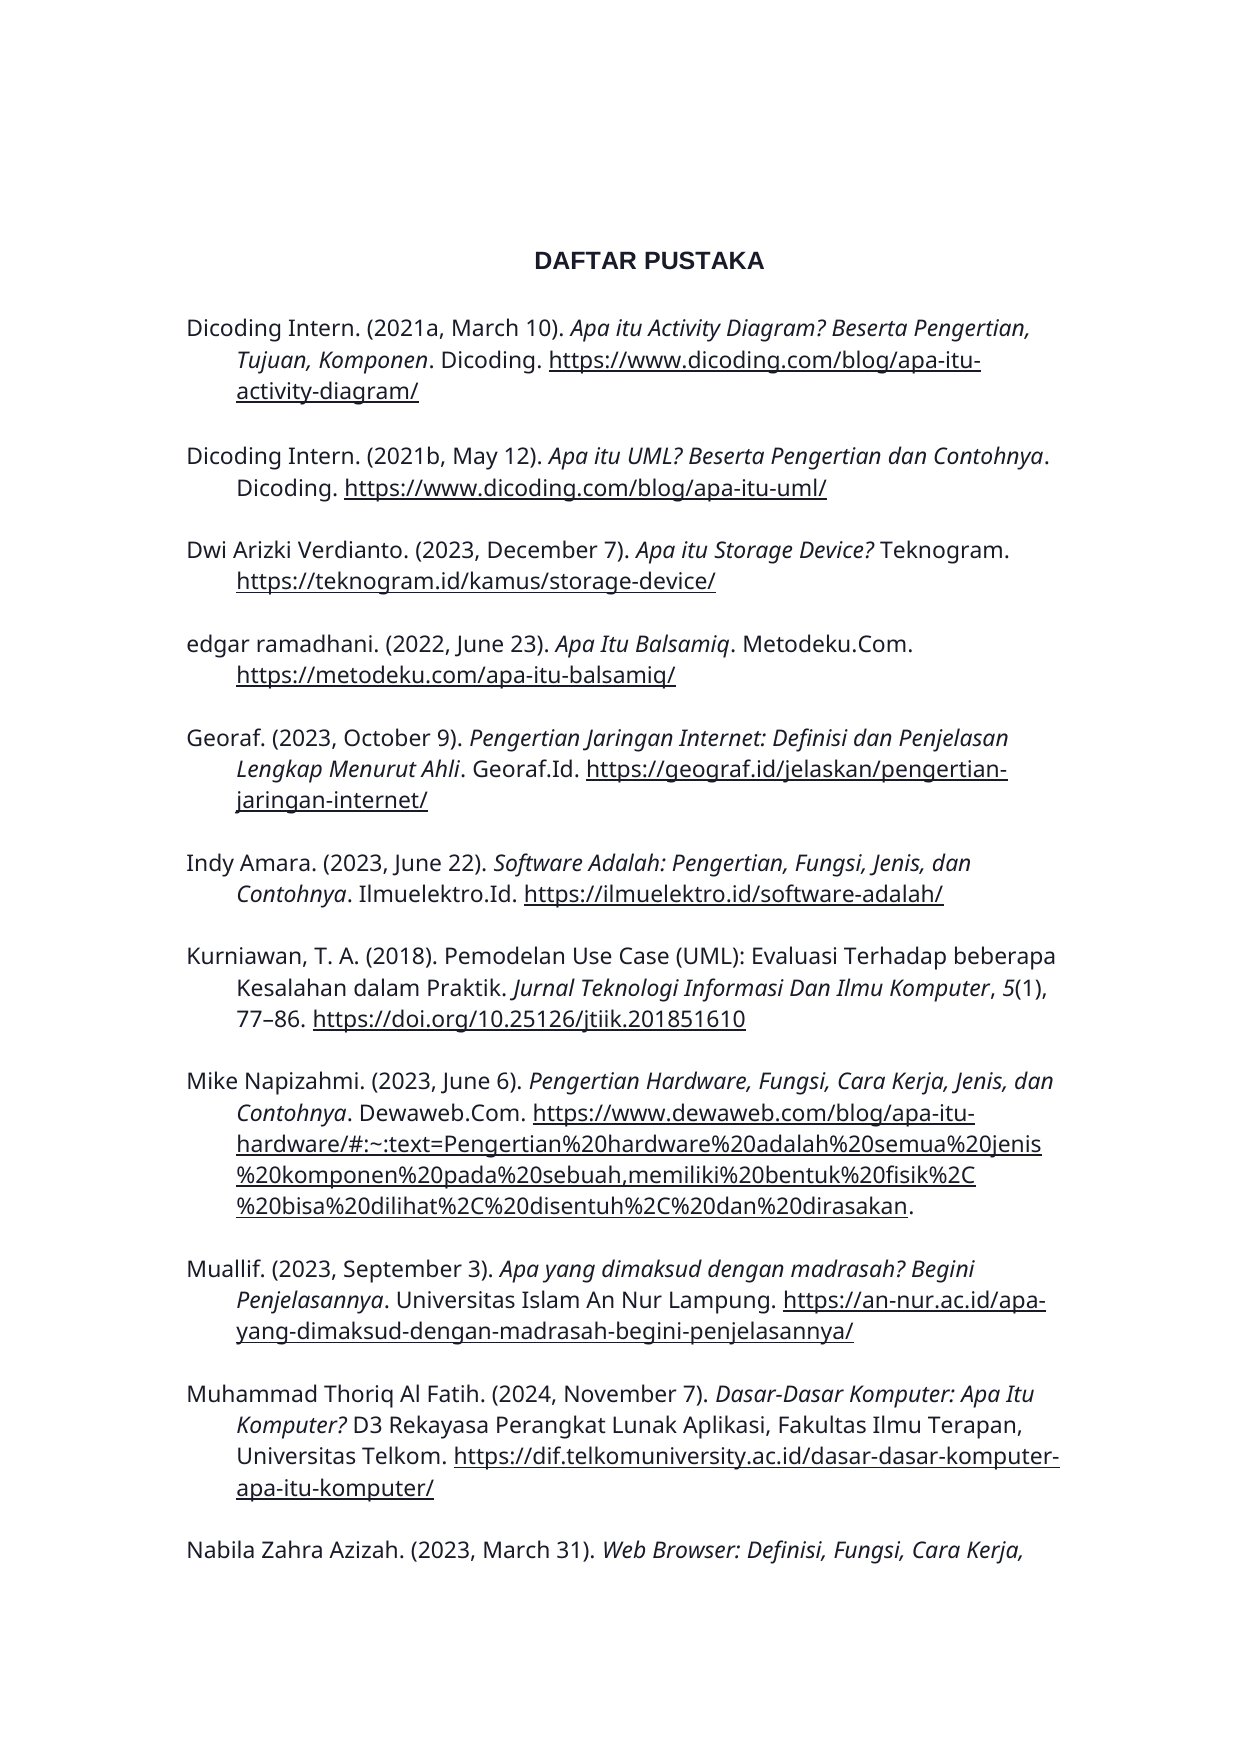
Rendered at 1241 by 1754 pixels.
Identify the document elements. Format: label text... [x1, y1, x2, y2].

subtitle DAFTAR PUSTAKA [236, 246, 1063, 275]
